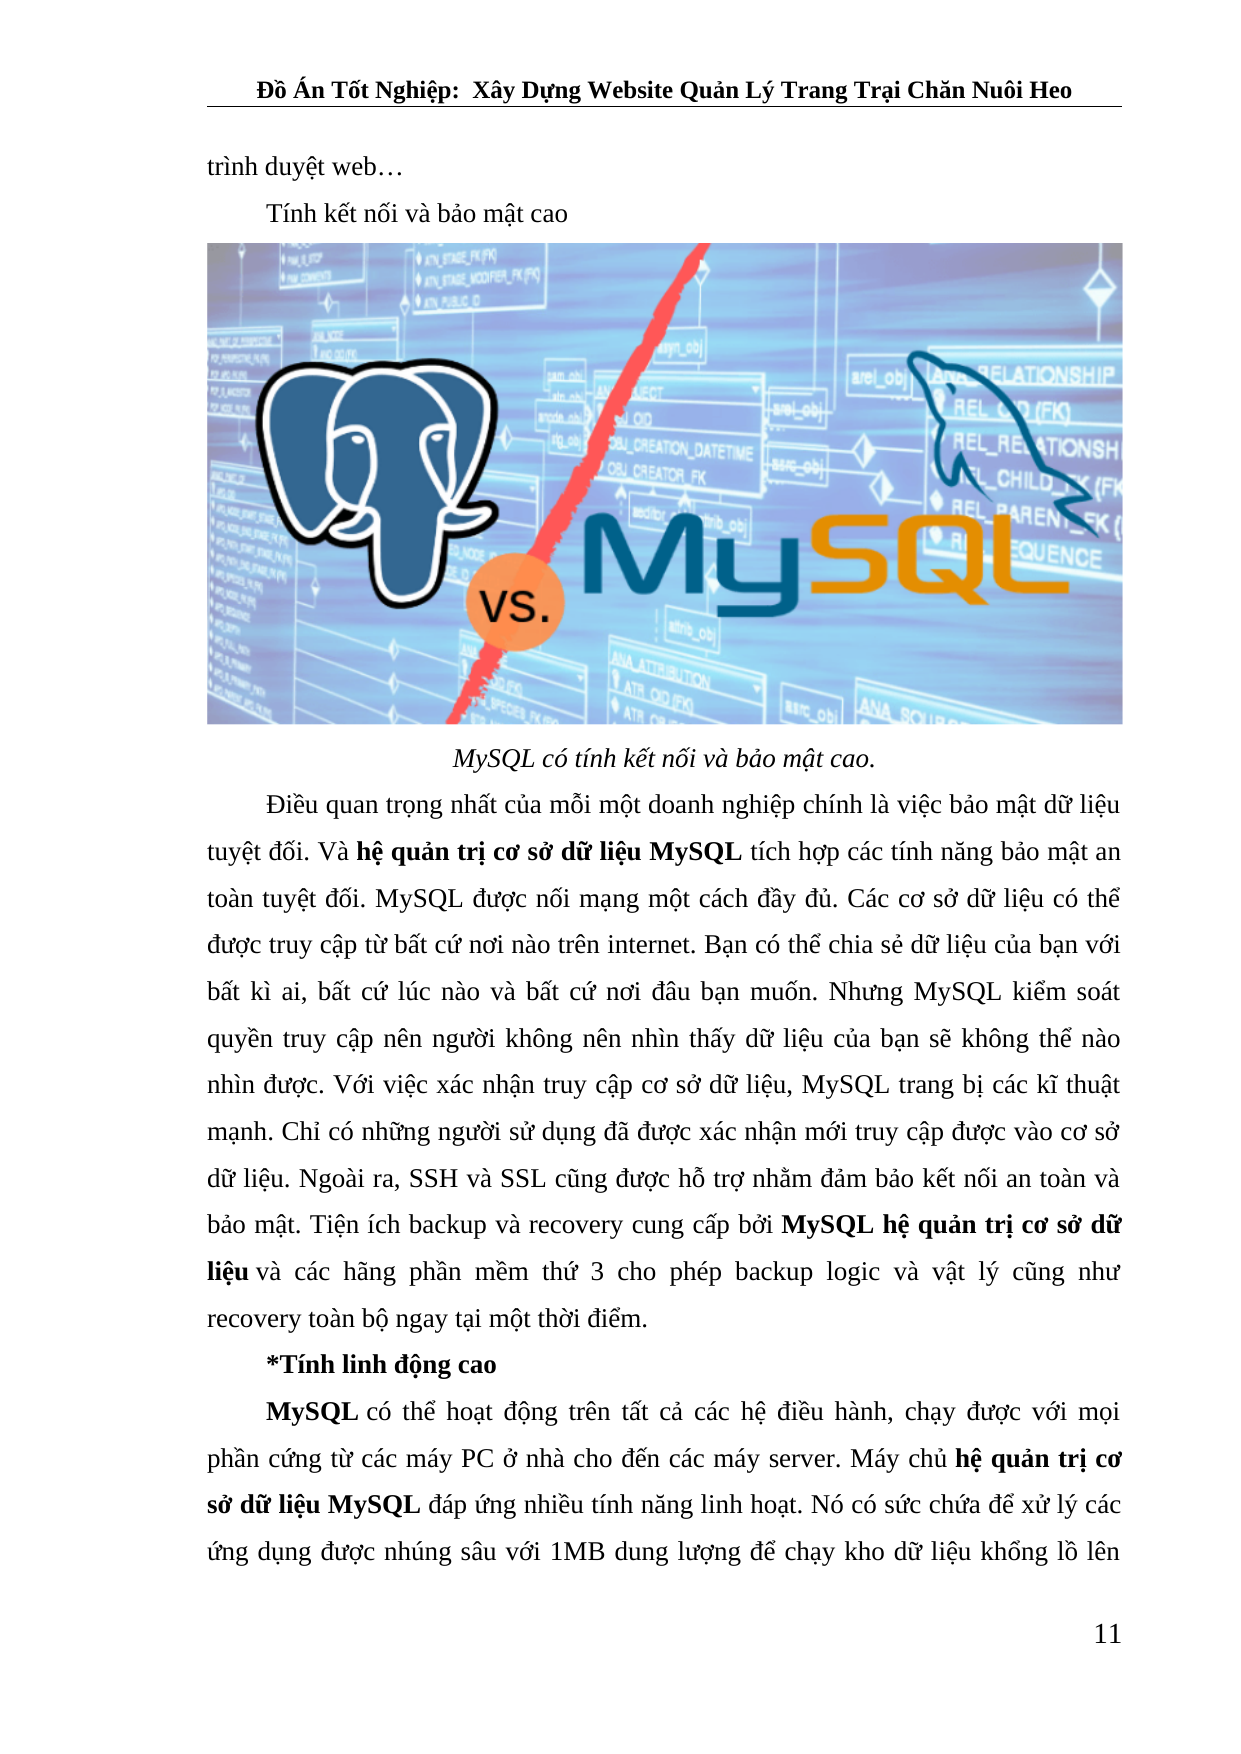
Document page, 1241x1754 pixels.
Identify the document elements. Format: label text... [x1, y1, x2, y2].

text *Tính linh động cao [207, 1349, 1122, 1380]
text MySQL có tính kết nối và bảo mật cao. [207, 727, 1122, 773]
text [207, 1395, 1122, 1566]
text Tính kết nối và bảo mật cao [207, 197, 1122, 228]
picture [206, 243, 1124, 727]
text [207, 150, 1122, 181]
text Điều quan trọng nhất của mỗi một doanh nghiệp chính là việc bảo mật dữ liệu tuyệt đối. Và hệ quản trị cơ sở dữ liệu MySQL tích hợp các tính năng bảo mật an toàn tuyệt đối. MySQL được nối mạng một cách đầy đủ. Các cơ sở dữ liệu có thể được truy cập từ bất cứ nơi nào trên internet. Bạn có thể chia sẻ dữ liệu của bạn với bất kì ai, bất cứ lúc nào và bất cứ nơi đâu bạn muốn. Nhưng MySQL kiểm soát quyền truy cập nên người không nên nhìn thấy dữ liệu của bạn sẽ không thể nào nhìn được. Với việc xác nhận truy cập cơ sở dữ liệu, MySQL trang bị các kĩ thuật mạnh. Chỉ có những người sử dụng đã được xác nhận mới truy cập được vào cơ sở dữ liệu. Ngoài ra, SSH và SSL cũng được hỗ trợ nhằm đảm bảo kết nối an toàn và bảo mật. Tiện ích backup và recovery cung cấp bởi MySQL hệ quản trị cơ sở dữ liệu và các hãng phần mềm thứ 3 cho phép backup logic và vật lý cũng như recovery toàn bộ ngay tại một thời điểm. [207, 789, 1122, 1333]
